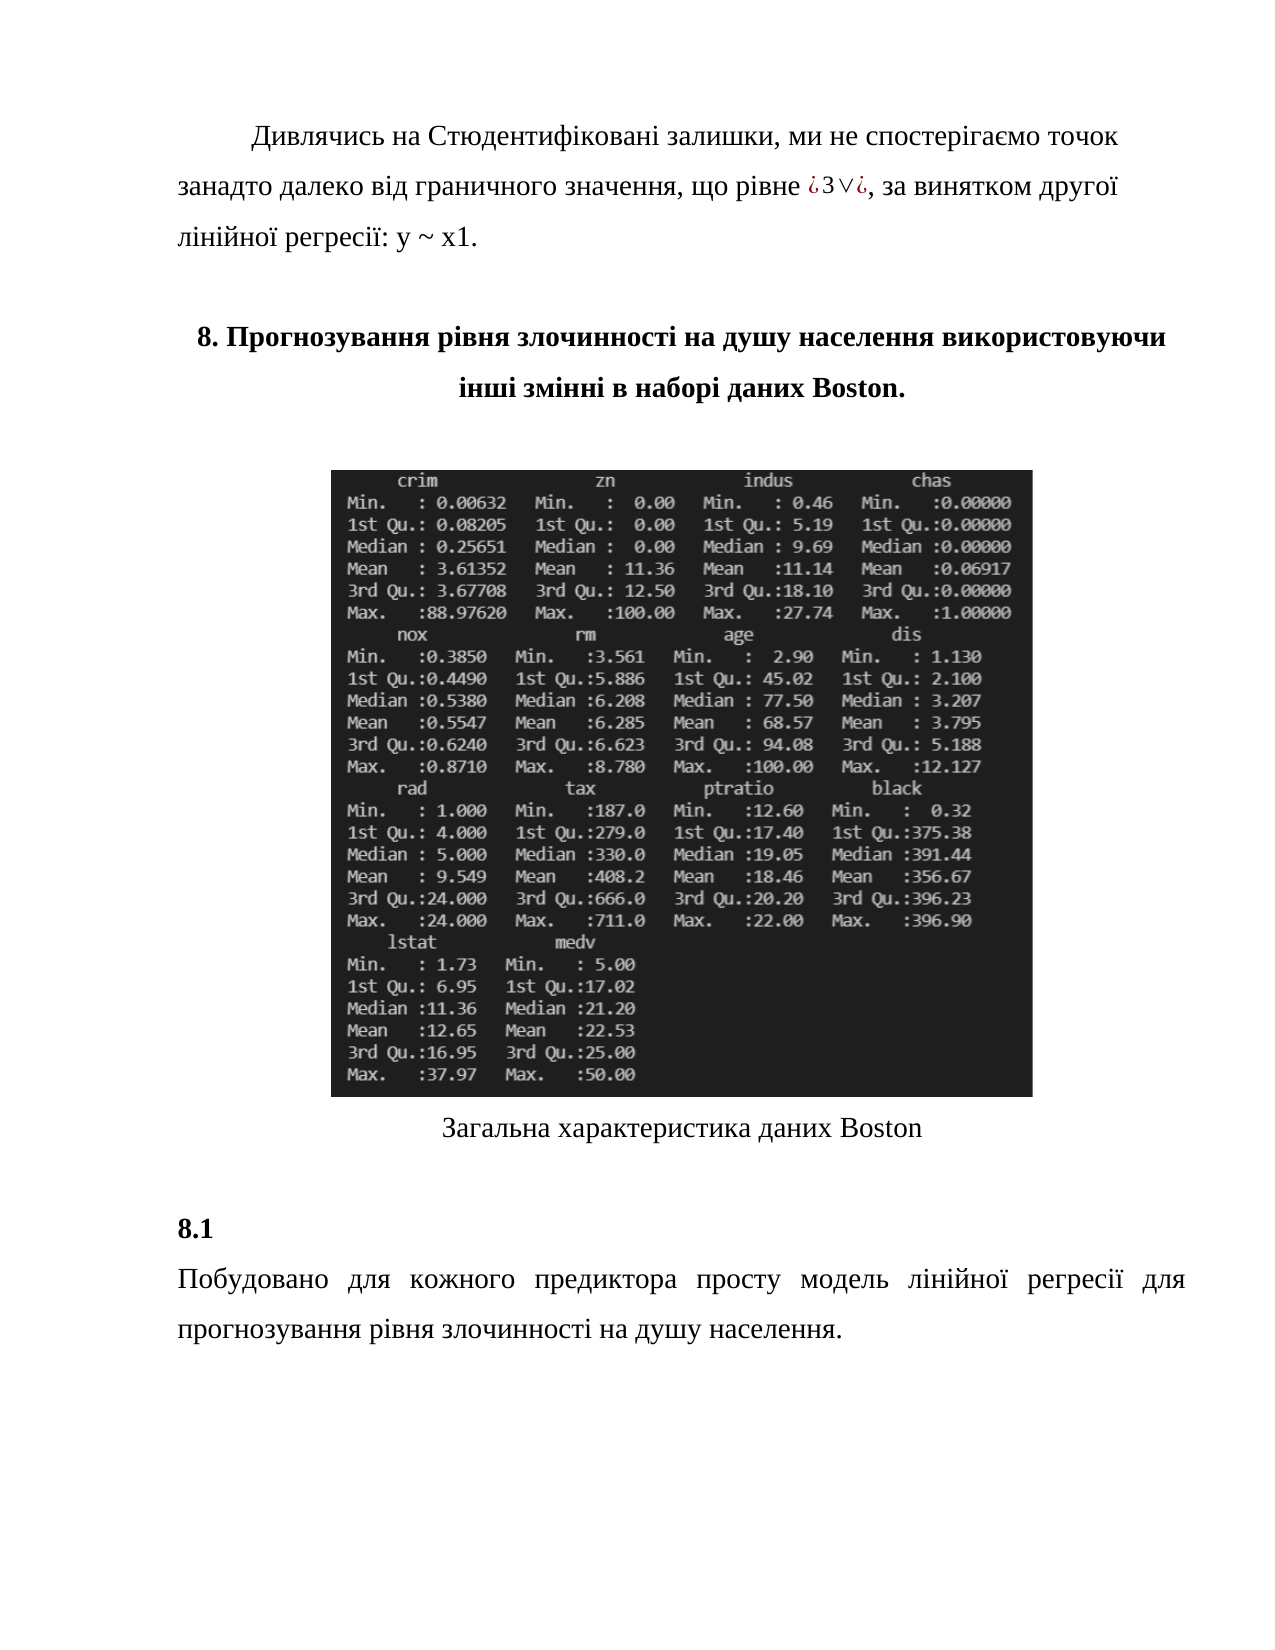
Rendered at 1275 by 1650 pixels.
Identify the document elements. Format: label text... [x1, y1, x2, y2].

picture [331, 470, 1033, 1097]
text 8.1 [177, 1211, 1186, 1244]
text Побудовано для кожного предиктора просту модель лінійної регресії для прогнозування рівня злочинності на душу населення. [177, 1261, 1186, 1345]
text 8. Прогнозування рівня злочинності на душу населення використовуючи інші змінні в наборі даних Boston. [177, 319, 1186, 403]
text Дивлячись на Стюдентифіковані залишки, ми не спостерігаємо точок занадто далеко від граничного значення, що рівне , за винятком другої лінійної регресії: y ~ x1. [177, 118, 1186, 252]
text Загальна характеристика даних Boston [177, 1110, 1186, 1144]
